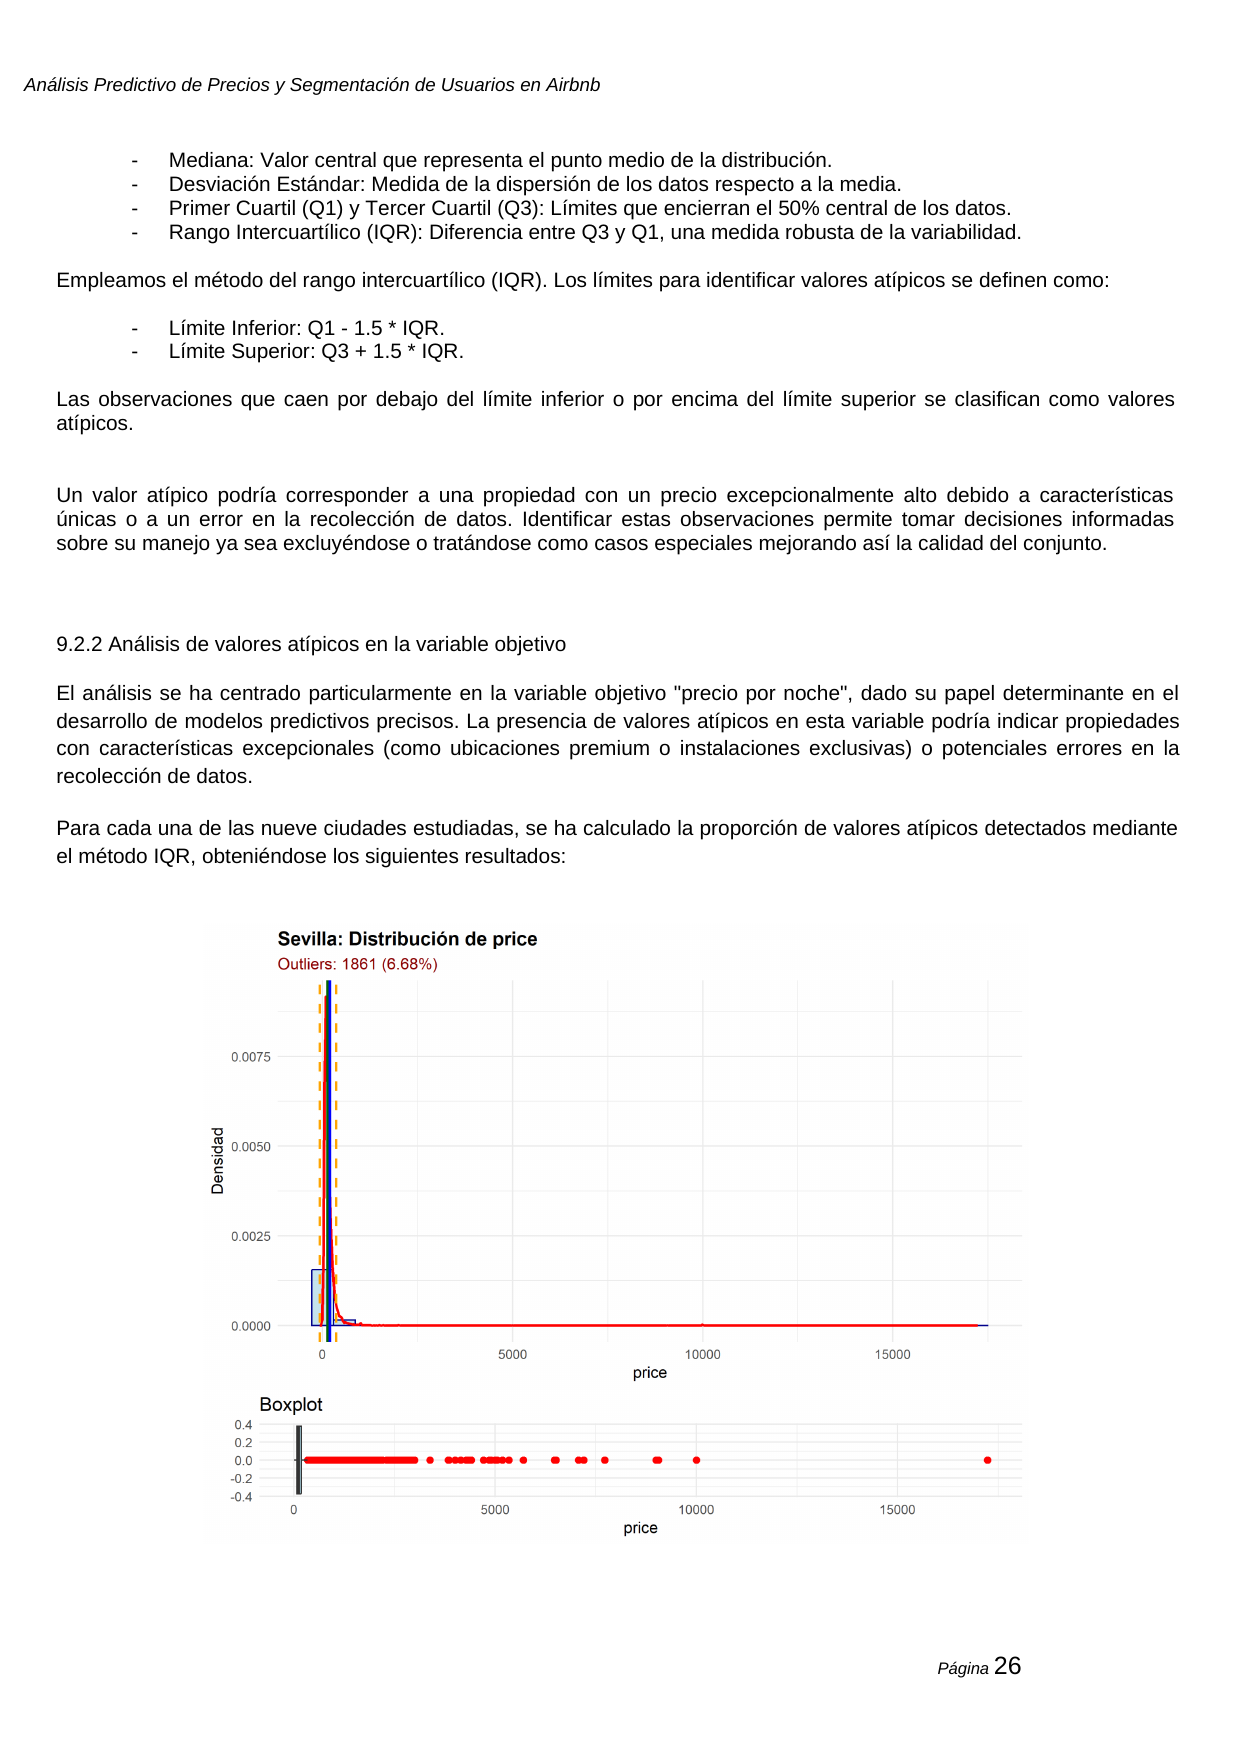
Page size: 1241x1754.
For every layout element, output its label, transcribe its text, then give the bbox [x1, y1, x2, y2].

list Primer Cuartil (Q1) y Tercer Cuartil (Q3): Límites que encierran el 50% central de los datos. [131, 196, 1176, 219]
text Para cada una de las nueve ciudades estudiadas, se ha calculado la proporción de valores atípicos detectados mediante el método IQR, obteniéndose los siguientes resultados: [56, 816, 1181, 867]
list Límite Inferior: Q1 - 1.5 * IQR. [131, 315, 1176, 339]
list Límite Superior: Q3 + 1.5 * IQR. [131, 339, 1176, 363]
list Rango Intercuartílico (IQR): Diferencia entre Q3 y Q1, una medida robusta de la variabilidad. [131, 219, 1176, 243]
subtitle 9.2.2 Análisis de valores atípicos en la variable objetivo [56, 632, 1181, 656]
text El análisis se ha centrado particularmente en la variable objetivo "precio por noche", dado su papel determinante en el desarrollo de modelos predictivos precisos. La presencia de valores atípicos en esta variable podría indicar propiedades con características excepcionales (como ubicaciones premium o instalaciones exclusivas) o potenciales errores en la recolección de datos. [56, 681, 1181, 787]
picture [203, 923, 1029, 1544]
text Las observaciones que caen por debajo del límite inferior o por encima del límite superior se clasifican como valores atípicos. [56, 387, 1176, 435]
text Un valor atípico podría corresponder a una propiedad con un precio excepcionalmente alto debido a características únicas o a un error en la recolección de datos. Identificar estas observaciones permite tomar decisiones informadas sobre su manejo ya sea excluyéndose o tratándose como casos especiales mejorando así la calidad del conjunto. [56, 483, 1176, 555]
list Desviación Estándar: Medida de la dispersión de los datos respecto a la media. [131, 172, 1176, 196]
text Empleamos el método del rango intercuartílico (IQR). Los límites para identificar valores atípicos se definen como: [56, 267, 1176, 291]
list Mediana: Valor central que representa el punto medio de la distribución. [131, 148, 1176, 172]
